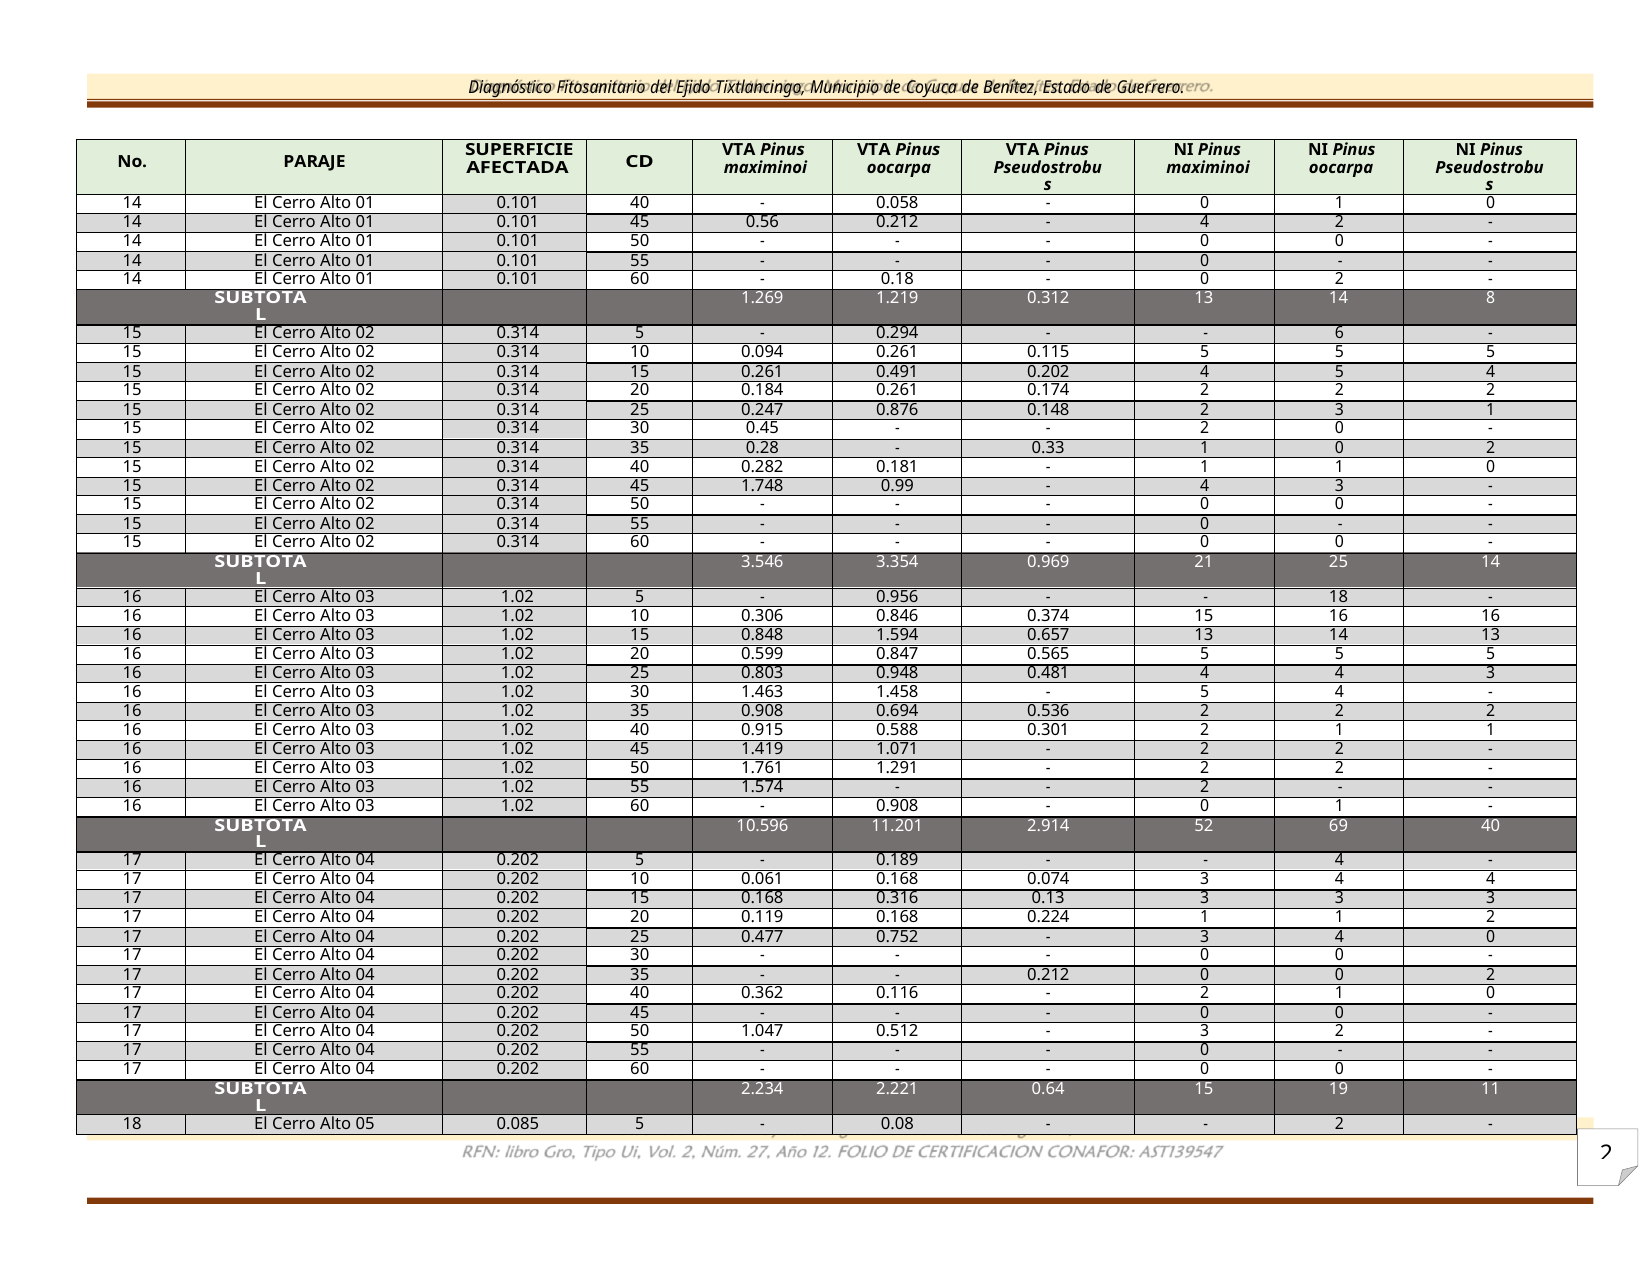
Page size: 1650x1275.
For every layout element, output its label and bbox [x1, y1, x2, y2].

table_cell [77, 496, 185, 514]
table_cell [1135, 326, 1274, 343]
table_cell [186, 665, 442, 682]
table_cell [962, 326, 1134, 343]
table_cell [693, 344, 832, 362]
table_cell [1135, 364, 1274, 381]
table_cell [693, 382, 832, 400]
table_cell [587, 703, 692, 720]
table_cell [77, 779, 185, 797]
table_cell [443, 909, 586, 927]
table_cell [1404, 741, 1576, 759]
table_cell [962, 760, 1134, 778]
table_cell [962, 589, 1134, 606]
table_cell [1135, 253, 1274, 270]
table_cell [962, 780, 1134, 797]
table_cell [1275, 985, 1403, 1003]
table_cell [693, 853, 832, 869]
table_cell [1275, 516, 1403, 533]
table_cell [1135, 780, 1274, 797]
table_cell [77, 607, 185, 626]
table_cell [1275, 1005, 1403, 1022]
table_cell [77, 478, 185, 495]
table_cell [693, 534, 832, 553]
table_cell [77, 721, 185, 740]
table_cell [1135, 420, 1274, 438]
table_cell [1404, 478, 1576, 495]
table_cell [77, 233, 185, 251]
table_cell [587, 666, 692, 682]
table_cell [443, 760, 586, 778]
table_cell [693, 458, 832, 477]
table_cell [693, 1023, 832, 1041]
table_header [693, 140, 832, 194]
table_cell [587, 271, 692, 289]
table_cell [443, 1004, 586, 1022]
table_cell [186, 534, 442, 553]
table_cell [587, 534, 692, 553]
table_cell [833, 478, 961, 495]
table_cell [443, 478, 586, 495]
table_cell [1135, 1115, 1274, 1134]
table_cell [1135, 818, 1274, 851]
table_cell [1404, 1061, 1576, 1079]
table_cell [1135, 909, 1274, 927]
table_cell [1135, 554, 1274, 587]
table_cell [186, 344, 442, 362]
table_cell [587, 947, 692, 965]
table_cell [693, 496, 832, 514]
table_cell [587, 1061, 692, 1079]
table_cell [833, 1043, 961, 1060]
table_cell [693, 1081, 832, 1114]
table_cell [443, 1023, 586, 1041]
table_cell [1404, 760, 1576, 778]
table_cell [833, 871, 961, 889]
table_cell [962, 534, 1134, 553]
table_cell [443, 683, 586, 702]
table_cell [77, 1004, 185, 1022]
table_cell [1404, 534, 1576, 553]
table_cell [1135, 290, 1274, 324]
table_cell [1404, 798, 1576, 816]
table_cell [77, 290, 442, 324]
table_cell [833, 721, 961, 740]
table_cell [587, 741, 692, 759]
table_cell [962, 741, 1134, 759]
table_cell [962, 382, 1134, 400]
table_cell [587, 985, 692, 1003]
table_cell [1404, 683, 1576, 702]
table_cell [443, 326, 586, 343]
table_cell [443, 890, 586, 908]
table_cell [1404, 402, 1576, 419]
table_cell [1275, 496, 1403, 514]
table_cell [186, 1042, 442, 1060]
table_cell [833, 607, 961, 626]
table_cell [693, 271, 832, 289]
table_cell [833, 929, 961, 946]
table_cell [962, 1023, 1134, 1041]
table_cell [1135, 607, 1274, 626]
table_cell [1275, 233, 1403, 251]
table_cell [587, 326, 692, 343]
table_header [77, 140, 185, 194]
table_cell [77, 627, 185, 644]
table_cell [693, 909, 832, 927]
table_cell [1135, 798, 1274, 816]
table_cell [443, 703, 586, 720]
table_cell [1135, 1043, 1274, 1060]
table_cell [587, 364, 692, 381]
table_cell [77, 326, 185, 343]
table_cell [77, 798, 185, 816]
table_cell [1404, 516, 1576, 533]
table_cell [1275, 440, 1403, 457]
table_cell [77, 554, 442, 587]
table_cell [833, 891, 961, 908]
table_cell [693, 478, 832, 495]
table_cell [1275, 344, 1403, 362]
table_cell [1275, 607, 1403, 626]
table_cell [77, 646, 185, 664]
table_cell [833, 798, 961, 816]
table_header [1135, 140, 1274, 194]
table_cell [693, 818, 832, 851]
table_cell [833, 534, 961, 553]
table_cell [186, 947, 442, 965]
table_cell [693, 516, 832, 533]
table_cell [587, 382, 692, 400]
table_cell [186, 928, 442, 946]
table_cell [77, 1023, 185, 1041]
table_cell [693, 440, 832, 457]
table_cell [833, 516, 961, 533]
picture [456, 67, 1235, 98]
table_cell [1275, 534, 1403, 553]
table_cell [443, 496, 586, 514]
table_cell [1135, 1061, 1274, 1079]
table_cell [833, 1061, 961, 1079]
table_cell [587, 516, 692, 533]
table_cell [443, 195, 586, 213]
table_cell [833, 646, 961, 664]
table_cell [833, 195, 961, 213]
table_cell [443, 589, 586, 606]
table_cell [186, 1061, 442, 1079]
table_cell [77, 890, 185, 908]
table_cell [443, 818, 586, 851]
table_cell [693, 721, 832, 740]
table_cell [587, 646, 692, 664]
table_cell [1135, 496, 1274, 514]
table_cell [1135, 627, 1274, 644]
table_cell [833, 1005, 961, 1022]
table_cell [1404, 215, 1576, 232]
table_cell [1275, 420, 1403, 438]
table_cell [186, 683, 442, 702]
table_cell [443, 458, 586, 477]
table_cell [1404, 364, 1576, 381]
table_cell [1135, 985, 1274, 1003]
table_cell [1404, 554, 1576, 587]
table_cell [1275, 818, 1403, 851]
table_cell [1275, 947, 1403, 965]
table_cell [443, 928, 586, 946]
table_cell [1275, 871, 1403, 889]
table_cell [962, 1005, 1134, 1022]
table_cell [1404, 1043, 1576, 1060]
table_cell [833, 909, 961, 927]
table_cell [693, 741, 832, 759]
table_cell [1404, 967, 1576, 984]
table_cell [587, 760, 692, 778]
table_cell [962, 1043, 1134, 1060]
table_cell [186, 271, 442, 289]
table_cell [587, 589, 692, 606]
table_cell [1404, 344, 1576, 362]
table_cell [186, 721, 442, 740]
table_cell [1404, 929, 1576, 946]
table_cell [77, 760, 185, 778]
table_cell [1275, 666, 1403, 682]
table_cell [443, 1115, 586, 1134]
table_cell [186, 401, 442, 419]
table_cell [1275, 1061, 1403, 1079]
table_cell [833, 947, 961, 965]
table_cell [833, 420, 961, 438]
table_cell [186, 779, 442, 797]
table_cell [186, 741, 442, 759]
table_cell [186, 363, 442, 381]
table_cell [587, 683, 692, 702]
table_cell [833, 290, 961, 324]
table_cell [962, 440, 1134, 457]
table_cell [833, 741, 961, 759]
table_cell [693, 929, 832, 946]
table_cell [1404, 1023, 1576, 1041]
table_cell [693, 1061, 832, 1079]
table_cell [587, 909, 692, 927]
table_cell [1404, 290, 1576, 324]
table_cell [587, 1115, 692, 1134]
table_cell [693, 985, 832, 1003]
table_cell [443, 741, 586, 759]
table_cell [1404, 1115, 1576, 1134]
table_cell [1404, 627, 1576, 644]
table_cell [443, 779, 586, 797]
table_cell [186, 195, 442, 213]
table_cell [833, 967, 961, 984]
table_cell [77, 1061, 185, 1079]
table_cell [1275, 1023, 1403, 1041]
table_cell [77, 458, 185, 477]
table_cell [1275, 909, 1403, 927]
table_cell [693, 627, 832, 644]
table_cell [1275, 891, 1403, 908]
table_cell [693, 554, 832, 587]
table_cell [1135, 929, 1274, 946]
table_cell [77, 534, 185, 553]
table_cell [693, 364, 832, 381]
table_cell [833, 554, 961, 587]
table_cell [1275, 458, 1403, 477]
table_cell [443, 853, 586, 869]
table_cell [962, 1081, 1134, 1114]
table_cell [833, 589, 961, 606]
picture [448, 1135, 1232, 1173]
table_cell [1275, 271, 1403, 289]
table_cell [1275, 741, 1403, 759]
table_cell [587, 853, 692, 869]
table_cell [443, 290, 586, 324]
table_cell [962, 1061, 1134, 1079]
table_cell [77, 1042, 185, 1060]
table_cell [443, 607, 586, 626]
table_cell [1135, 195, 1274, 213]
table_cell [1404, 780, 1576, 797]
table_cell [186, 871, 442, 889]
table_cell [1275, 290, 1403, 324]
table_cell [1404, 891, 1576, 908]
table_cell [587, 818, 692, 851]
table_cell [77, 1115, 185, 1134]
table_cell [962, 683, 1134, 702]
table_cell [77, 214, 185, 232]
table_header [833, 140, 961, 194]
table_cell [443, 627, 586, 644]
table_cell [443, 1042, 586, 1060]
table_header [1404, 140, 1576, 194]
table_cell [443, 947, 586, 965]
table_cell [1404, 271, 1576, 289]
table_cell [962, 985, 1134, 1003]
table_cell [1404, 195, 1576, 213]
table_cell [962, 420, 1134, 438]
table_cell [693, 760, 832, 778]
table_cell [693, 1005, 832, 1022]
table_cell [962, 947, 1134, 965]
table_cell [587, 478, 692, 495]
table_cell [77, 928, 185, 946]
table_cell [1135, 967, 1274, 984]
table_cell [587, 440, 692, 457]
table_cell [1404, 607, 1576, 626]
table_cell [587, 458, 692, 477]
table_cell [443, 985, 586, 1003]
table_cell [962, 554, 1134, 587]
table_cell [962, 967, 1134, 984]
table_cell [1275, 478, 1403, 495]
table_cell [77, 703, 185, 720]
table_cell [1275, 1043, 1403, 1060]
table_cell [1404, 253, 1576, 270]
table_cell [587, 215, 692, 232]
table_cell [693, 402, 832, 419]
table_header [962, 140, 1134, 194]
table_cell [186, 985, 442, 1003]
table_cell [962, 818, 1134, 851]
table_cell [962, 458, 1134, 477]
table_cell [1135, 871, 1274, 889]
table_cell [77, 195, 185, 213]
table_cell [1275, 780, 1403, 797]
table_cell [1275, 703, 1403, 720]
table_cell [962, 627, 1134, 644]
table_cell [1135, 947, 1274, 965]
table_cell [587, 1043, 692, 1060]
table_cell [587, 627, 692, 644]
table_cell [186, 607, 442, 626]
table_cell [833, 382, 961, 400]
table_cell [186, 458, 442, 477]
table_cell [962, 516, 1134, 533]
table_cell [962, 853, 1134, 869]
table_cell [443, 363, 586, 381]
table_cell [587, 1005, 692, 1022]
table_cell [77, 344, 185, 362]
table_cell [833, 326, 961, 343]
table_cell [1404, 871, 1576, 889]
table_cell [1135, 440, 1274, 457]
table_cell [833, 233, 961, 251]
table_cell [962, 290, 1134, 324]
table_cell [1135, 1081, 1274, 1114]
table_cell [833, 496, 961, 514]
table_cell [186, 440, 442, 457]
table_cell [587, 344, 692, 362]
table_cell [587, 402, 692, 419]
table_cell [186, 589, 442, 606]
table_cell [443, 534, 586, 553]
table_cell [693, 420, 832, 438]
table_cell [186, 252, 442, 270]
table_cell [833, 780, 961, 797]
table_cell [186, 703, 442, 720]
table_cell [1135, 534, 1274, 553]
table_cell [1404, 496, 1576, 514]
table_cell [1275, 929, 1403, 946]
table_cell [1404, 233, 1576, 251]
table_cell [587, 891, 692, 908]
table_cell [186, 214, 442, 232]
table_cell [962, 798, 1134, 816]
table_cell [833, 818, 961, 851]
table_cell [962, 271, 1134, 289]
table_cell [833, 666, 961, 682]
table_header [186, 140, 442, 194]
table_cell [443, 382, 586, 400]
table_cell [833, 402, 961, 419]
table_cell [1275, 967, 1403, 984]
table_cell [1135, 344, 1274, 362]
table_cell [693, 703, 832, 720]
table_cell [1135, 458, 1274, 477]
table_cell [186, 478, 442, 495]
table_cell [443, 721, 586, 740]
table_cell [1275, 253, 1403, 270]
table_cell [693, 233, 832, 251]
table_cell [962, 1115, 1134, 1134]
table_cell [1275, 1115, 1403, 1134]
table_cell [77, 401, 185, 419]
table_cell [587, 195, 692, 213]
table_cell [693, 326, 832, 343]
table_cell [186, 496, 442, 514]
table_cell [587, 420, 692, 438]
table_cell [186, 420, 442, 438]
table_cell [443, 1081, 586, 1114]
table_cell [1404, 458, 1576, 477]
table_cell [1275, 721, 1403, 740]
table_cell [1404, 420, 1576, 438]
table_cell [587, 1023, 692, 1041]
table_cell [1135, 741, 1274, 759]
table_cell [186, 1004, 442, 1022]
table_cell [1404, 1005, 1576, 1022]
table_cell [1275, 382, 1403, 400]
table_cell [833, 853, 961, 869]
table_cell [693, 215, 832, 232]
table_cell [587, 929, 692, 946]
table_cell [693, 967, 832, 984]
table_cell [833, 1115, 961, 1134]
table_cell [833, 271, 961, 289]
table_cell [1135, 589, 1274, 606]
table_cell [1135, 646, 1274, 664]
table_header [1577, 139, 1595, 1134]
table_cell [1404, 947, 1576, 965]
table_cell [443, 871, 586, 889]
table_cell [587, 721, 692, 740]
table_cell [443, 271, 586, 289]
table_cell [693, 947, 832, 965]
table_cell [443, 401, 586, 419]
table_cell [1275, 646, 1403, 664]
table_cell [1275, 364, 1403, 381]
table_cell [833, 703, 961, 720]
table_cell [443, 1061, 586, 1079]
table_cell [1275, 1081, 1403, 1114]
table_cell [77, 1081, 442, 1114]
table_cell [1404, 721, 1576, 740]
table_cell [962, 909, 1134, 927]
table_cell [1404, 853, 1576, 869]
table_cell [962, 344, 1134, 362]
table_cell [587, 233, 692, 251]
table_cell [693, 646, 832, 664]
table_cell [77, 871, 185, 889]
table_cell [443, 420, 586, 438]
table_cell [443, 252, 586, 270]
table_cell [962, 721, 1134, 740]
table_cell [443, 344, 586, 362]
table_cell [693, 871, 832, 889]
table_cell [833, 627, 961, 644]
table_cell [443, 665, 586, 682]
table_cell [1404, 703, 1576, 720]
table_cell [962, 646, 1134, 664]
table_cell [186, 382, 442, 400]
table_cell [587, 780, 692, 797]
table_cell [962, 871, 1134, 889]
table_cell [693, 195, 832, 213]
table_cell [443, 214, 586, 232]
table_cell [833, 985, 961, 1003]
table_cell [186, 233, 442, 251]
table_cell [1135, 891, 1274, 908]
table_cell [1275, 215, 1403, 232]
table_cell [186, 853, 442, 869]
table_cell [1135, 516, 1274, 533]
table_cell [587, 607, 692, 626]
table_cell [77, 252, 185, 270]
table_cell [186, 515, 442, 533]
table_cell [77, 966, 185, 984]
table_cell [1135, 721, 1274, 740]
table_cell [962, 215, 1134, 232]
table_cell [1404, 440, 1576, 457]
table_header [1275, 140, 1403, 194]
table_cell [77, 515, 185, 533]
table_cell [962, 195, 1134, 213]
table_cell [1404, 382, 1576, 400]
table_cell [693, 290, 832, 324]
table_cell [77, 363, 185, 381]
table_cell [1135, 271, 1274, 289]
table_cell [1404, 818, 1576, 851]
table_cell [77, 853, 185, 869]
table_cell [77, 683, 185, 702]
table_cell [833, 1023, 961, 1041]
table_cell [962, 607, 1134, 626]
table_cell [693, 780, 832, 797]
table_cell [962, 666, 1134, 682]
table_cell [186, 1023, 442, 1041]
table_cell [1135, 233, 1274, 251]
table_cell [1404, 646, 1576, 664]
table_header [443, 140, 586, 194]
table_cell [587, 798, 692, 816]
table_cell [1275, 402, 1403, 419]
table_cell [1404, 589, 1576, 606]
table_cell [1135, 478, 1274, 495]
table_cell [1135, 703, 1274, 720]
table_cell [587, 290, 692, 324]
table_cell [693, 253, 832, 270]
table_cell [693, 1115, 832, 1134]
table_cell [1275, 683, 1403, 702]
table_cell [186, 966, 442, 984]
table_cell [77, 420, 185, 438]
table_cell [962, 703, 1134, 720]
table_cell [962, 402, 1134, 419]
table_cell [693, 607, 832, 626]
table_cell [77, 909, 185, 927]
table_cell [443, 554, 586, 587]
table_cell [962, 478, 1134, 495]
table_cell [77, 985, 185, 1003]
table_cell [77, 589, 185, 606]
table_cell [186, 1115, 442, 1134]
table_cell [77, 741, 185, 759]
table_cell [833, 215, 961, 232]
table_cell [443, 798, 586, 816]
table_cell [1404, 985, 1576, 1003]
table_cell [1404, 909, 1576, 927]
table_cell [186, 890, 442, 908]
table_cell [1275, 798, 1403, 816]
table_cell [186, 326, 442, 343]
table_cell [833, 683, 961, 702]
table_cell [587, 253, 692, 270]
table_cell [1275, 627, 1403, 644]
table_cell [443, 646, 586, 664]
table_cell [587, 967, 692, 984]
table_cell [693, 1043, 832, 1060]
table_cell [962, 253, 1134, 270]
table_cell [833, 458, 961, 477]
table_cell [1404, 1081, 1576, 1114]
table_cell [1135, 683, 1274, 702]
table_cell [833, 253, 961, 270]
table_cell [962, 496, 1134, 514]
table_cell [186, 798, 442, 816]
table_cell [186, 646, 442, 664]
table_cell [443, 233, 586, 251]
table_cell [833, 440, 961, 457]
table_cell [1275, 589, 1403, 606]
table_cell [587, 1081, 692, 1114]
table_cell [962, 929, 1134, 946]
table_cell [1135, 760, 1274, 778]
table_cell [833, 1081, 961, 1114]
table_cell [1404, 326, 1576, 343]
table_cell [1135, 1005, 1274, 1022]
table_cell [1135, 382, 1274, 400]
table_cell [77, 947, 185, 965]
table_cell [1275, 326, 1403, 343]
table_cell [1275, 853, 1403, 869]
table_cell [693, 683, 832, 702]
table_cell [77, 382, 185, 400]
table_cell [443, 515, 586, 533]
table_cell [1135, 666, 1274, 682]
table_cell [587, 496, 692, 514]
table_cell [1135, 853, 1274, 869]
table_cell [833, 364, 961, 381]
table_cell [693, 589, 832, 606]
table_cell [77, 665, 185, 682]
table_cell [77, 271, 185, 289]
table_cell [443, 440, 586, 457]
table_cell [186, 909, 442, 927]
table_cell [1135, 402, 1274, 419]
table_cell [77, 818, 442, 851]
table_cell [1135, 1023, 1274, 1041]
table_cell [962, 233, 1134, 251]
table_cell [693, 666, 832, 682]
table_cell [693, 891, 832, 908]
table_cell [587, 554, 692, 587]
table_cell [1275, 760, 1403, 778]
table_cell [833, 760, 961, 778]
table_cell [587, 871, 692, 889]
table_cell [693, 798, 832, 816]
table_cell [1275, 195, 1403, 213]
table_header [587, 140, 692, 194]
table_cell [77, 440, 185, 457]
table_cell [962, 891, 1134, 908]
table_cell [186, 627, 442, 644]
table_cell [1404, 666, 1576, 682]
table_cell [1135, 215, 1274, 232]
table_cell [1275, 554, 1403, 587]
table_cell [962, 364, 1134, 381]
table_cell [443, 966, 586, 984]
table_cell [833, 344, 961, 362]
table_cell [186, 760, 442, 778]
